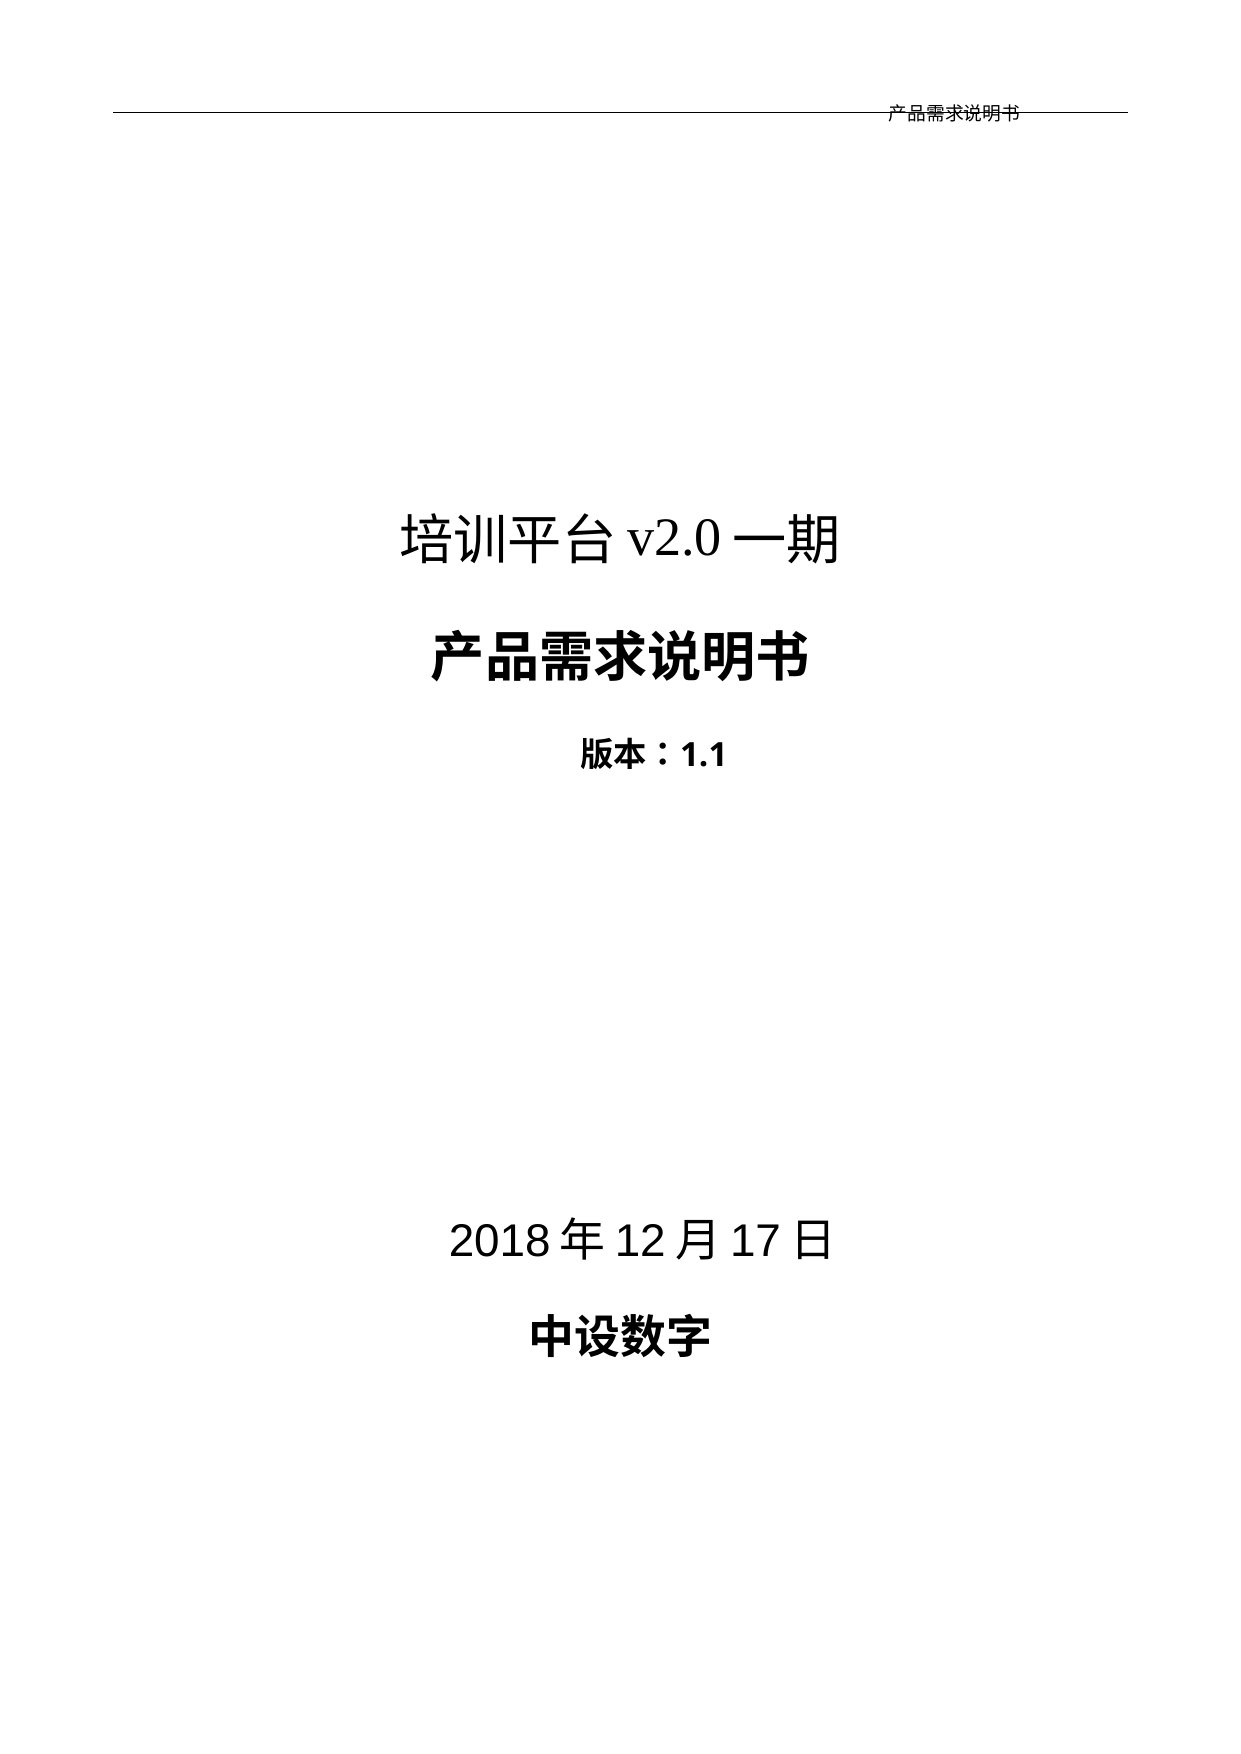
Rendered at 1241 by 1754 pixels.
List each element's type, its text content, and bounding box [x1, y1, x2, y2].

subtitle 版本：1.1 [112, 721, 1128, 786]
text 中设数字 [112, 1285, 1128, 1382]
text 产品需求说明书 [112, 604, 1128, 702]
text 培训平台v2.0一期 [112, 487, 1128, 584]
text 2018年12月17日 [112, 1187, 1128, 1285]
